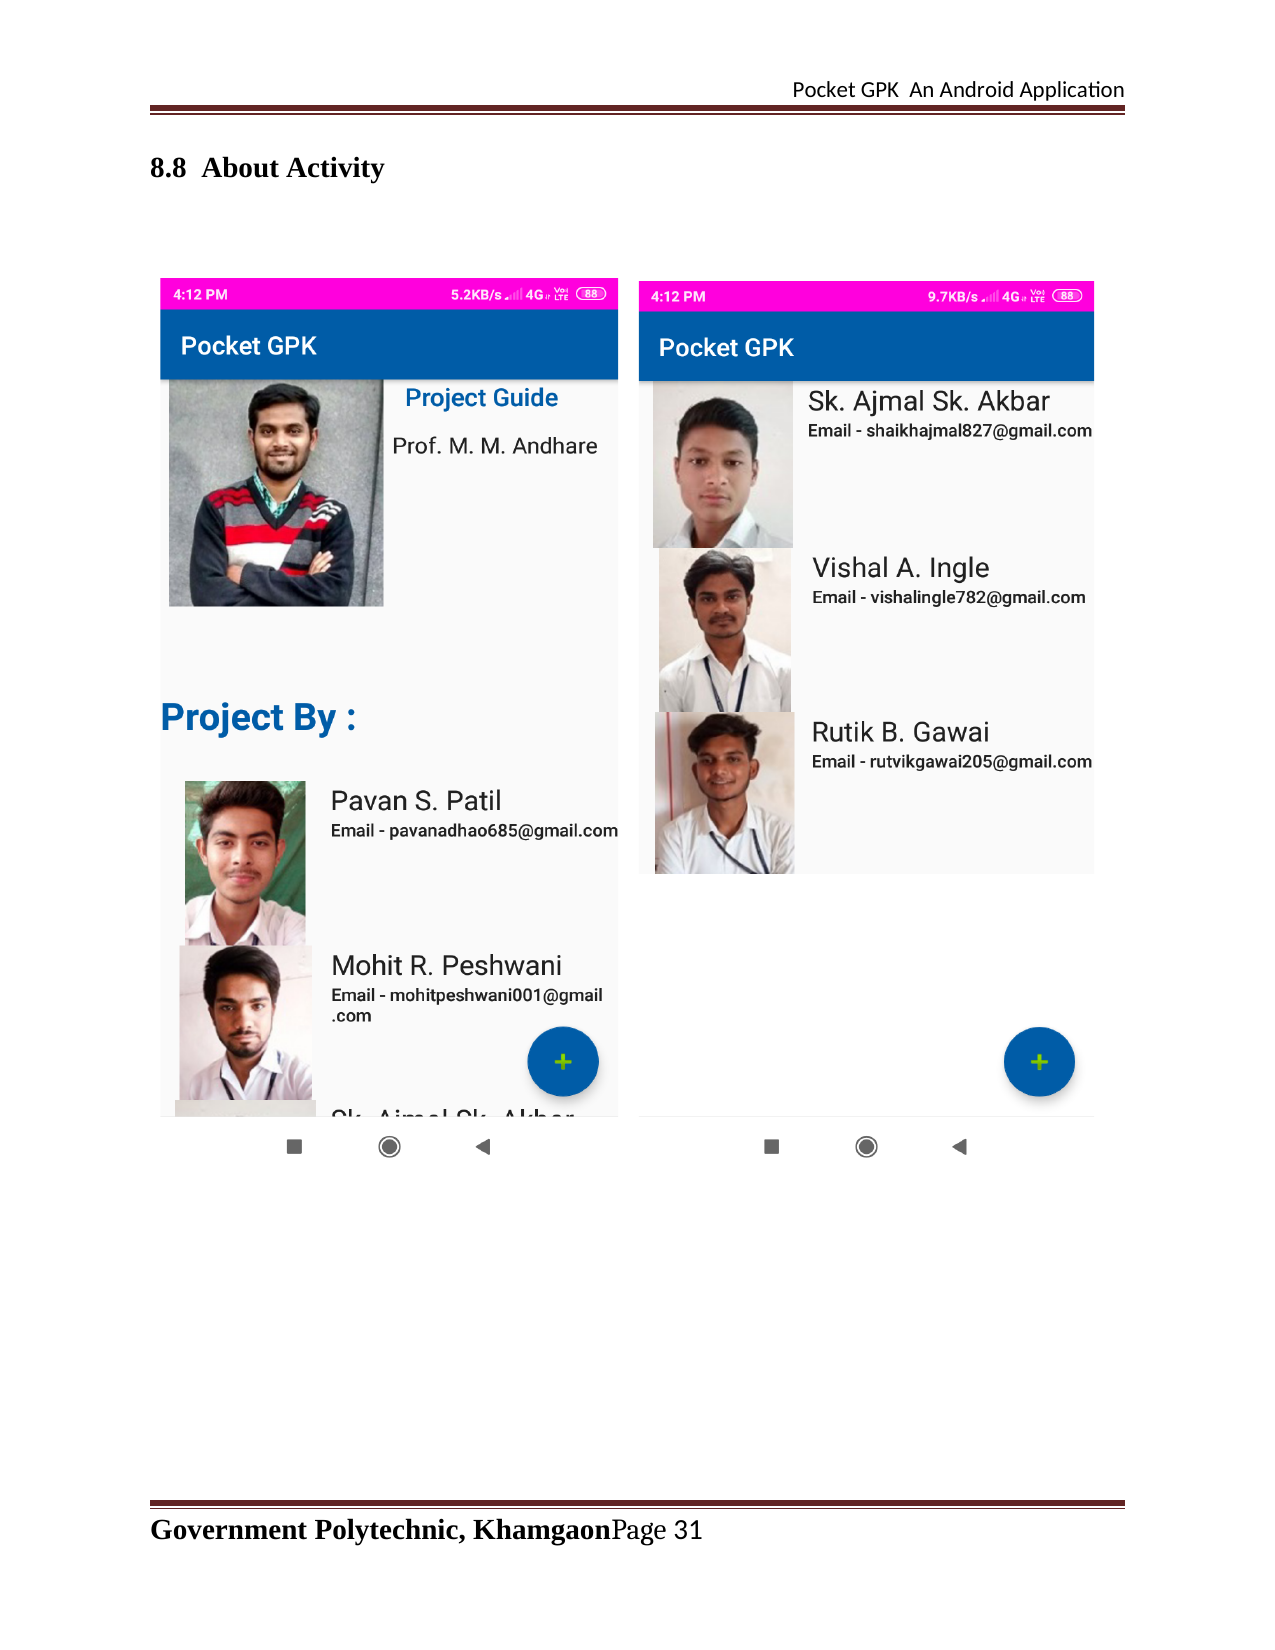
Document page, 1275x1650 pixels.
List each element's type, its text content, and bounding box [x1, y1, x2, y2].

picture [638, 281, 1095, 1176]
picture [160, 278, 619, 1176]
text 8.8 About Activity [150, 150, 1125, 183]
